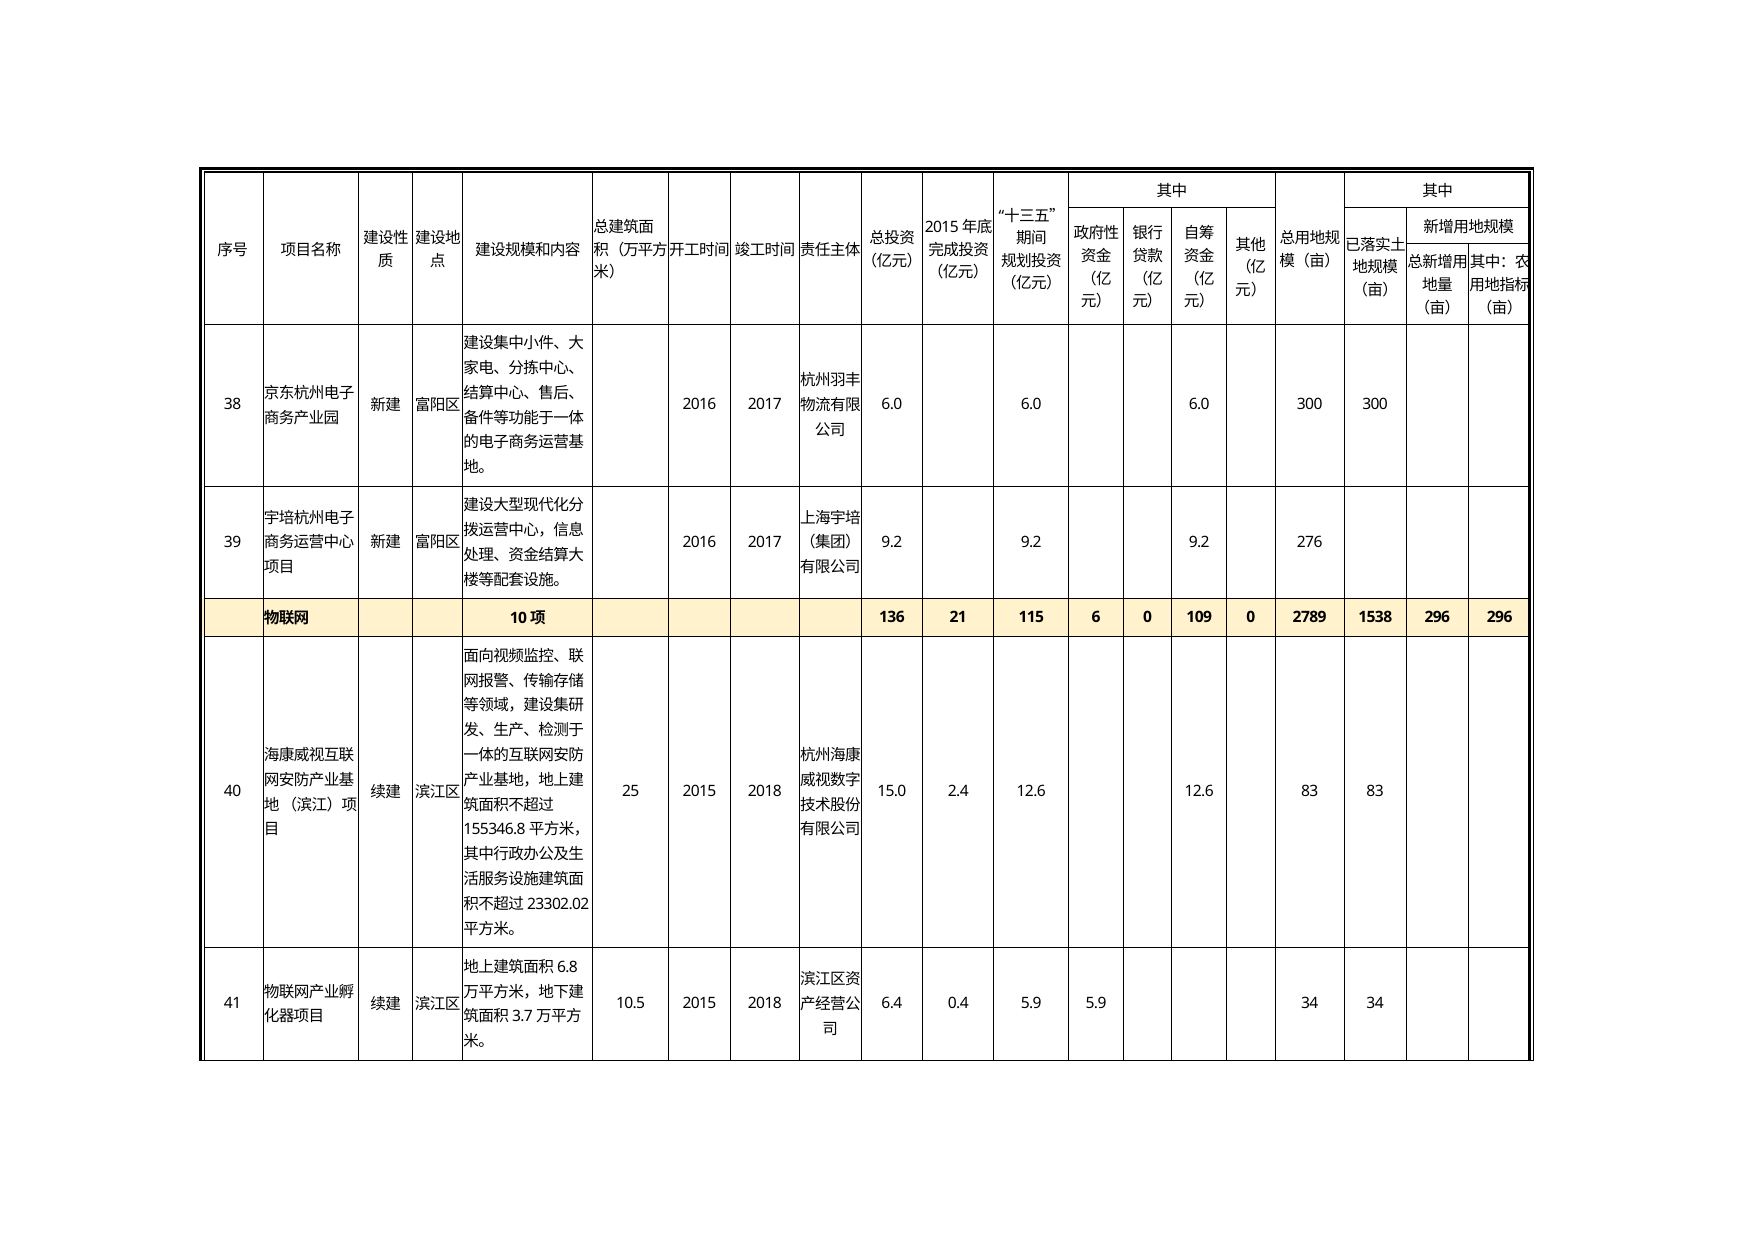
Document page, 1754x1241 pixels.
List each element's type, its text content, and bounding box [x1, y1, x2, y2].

table_cell [1469, 948, 1528, 1059]
table_cell 上海宇培（集团）有限公司 [800, 487, 861, 598]
table_cell 41 [205, 948, 263, 1059]
table_cell 2016 [669, 487, 730, 598]
table_cell 2018 [731, 948, 799, 1059]
table_header 项目名称 [264, 173, 358, 323]
table_cell 300 [1345, 325, 1406, 486]
table_cell 富阳区 [413, 325, 462, 486]
table_cell [1407, 325, 1468, 486]
table_header 建设性质 [359, 173, 412, 323]
table_cell 136 [862, 599, 922, 636]
table_cell 0.4 [923, 948, 993, 1059]
table_cell [1407, 637, 1468, 947]
table_cell 总新增用地量 （亩） [1407, 244, 1468, 323]
table_cell 25 [593, 637, 668, 947]
table_cell 政府性资金 （亿元） [1069, 208, 1123, 323]
table_cell 新增用地规模 [1407, 208, 1528, 243]
table_header 总建筑面积（万平方米） [593, 173, 668, 323]
table_cell 银行 贷款 （亿元） [1124, 208, 1171, 323]
table_cell [1407, 948, 1468, 1059]
table_cell 富阳区 [413, 487, 462, 598]
table_cell 2789 [1276, 599, 1344, 636]
table_cell 6.0 [1172, 325, 1226, 486]
table_cell 面向视频监控、联网报警、传输存储等领域，建设集研发、生产、检测于一体的互联网安防产业基地，地上建筑面积不超过155346.8平方米，其中行政办公及生活服务设施建筑面积不超过23302.02平方米。 [463, 637, 592, 947]
table_cell [1469, 487, 1528, 598]
table_cell [1407, 487, 1468, 598]
table_cell 6.4 [862, 948, 922, 1059]
table_cell 自筹 资金 （亿元） [1172, 208, 1226, 323]
table_cell 2015 [669, 637, 730, 947]
table_header 其中 [1069, 173, 1275, 207]
table_cell 宇培杭州电子商务运营中心项目 [264, 487, 358, 598]
table_cell 续建 [359, 948, 412, 1059]
table_cell 物联网产业孵化器项目 [264, 948, 358, 1059]
table_cell 10项 [463, 599, 592, 636]
table_cell [1124, 487, 1171, 598]
table_cell [1124, 637, 1171, 947]
table_cell [593, 487, 668, 598]
table_cell 83 [1345, 637, 1406, 947]
table_cell 2017 [731, 487, 799, 598]
table_cell [1069, 637, 1123, 947]
table_cell 115 [994, 599, 1068, 636]
table_cell 建设大型现代化分拨运营中心，信息处理、资金结算大楼等配套设施。 [463, 487, 592, 598]
table_cell 新建 [359, 487, 412, 598]
table_header 总用地规模（亩） [1276, 173, 1344, 323]
table_cell 21 [923, 599, 993, 636]
table_cell 296 [1407, 599, 1468, 636]
table_cell 6 [1069, 599, 1123, 636]
table_header 2015年底完成投资（亿元） [923, 173, 993, 323]
table_header 责任主体 [800, 173, 861, 323]
table_cell [1124, 325, 1171, 486]
table_cell 5.9 [994, 948, 1068, 1059]
table_cell 38 [205, 325, 263, 486]
table_header “十三五”期间 规划投资 （亿元） [994, 173, 1068, 323]
table_cell 15.0 [862, 637, 922, 947]
table_cell 续建 [359, 637, 412, 947]
table_cell 滨江区资产经营公司 [800, 948, 861, 1059]
table_cell [593, 599, 668, 636]
table_header 开工时间 [669, 173, 730, 323]
table_cell [1345, 487, 1406, 598]
table_cell [1172, 948, 1226, 1059]
table_cell [800, 599, 861, 636]
table_cell [1227, 948, 1275, 1059]
table_cell [669, 599, 730, 636]
table_cell 109 [1172, 599, 1226, 636]
table_cell 2017 [731, 325, 799, 486]
table_cell 34 [1276, 948, 1344, 1059]
table_cell 1538 [1345, 599, 1406, 636]
table_cell [1124, 948, 1171, 1059]
table_cell 34 [1345, 948, 1406, 1059]
table_cell 建设集中小件、大家电、分拣中心、结算中心、售后、备件等功能于一体的电子商务运营基地。 [463, 325, 592, 486]
table_header 其中 [1345, 173, 1528, 207]
table_cell 9.2 [1172, 487, 1226, 598]
table_header 竣工时间 [731, 173, 799, 323]
table_cell [593, 325, 668, 486]
table_header 建设地点 [413, 173, 462, 323]
table_cell 地上建筑面积6.8万平方米，地下建筑面积3.7万平方米。 [463, 948, 592, 1059]
table_cell 2015 [669, 948, 730, 1059]
table_cell [923, 325, 993, 486]
table_cell 296 [1469, 599, 1528, 636]
table_cell 新建 [359, 325, 412, 486]
table_cell 12.6 [994, 637, 1068, 947]
table_cell [1227, 487, 1275, 598]
table_cell [1469, 325, 1528, 486]
table_cell 0 [1227, 599, 1275, 636]
table_cell 83 [1276, 637, 1344, 947]
table_cell 39 [205, 487, 263, 598]
table_cell 其他 （亿元） [1227, 208, 1275, 323]
table_cell 滨江区 [413, 948, 462, 1059]
table_cell 其中：农用地指标 （亩） [1469, 244, 1528, 323]
table_cell 6.0 [994, 325, 1068, 486]
table_cell 6.0 [862, 325, 922, 486]
table_cell [731, 599, 799, 636]
table_cell 杭州海康威视数字技术股份有限公司 [800, 637, 861, 947]
table_cell 40 [205, 637, 263, 947]
table_cell [205, 599, 263, 636]
table_cell 2018 [731, 637, 799, 947]
table_cell 已落实土地规模 （亩） [1345, 208, 1406, 323]
table_cell [413, 599, 462, 636]
table_cell 5.9 [1069, 948, 1123, 1059]
table_cell 滨江区 [413, 637, 462, 947]
table_cell 杭州羽丰物流有限公司 [800, 325, 861, 486]
table_cell 9.2 [994, 487, 1068, 598]
table_cell 物联网 [264, 599, 358, 636]
table_cell [1227, 637, 1275, 947]
table_header 总投资（亿元） [862, 173, 922, 323]
table_cell [1069, 325, 1123, 486]
table_cell 9.2 [862, 487, 922, 598]
table_cell 10.5 [593, 948, 668, 1059]
table_header 建设规模和内容 [463, 173, 592, 323]
table_cell [923, 487, 993, 598]
table_cell 300 [1276, 325, 1344, 486]
table_cell 12.6 [1172, 637, 1226, 947]
table_cell [1227, 325, 1275, 486]
table_cell [1069, 487, 1123, 598]
table_cell [1469, 637, 1528, 947]
table_header 序号 [205, 173, 263, 323]
table_cell 0 [1124, 599, 1171, 636]
table_cell [359, 599, 412, 636]
table_cell 海康威视互联网安防产业基地 （滨江）项目 [264, 637, 358, 947]
table_cell 276 [1276, 487, 1344, 598]
table_cell 京东杭州电子商务产业园 [264, 325, 358, 486]
table_cell 2016 [669, 325, 730, 486]
table_cell 2.4 [923, 637, 993, 947]
